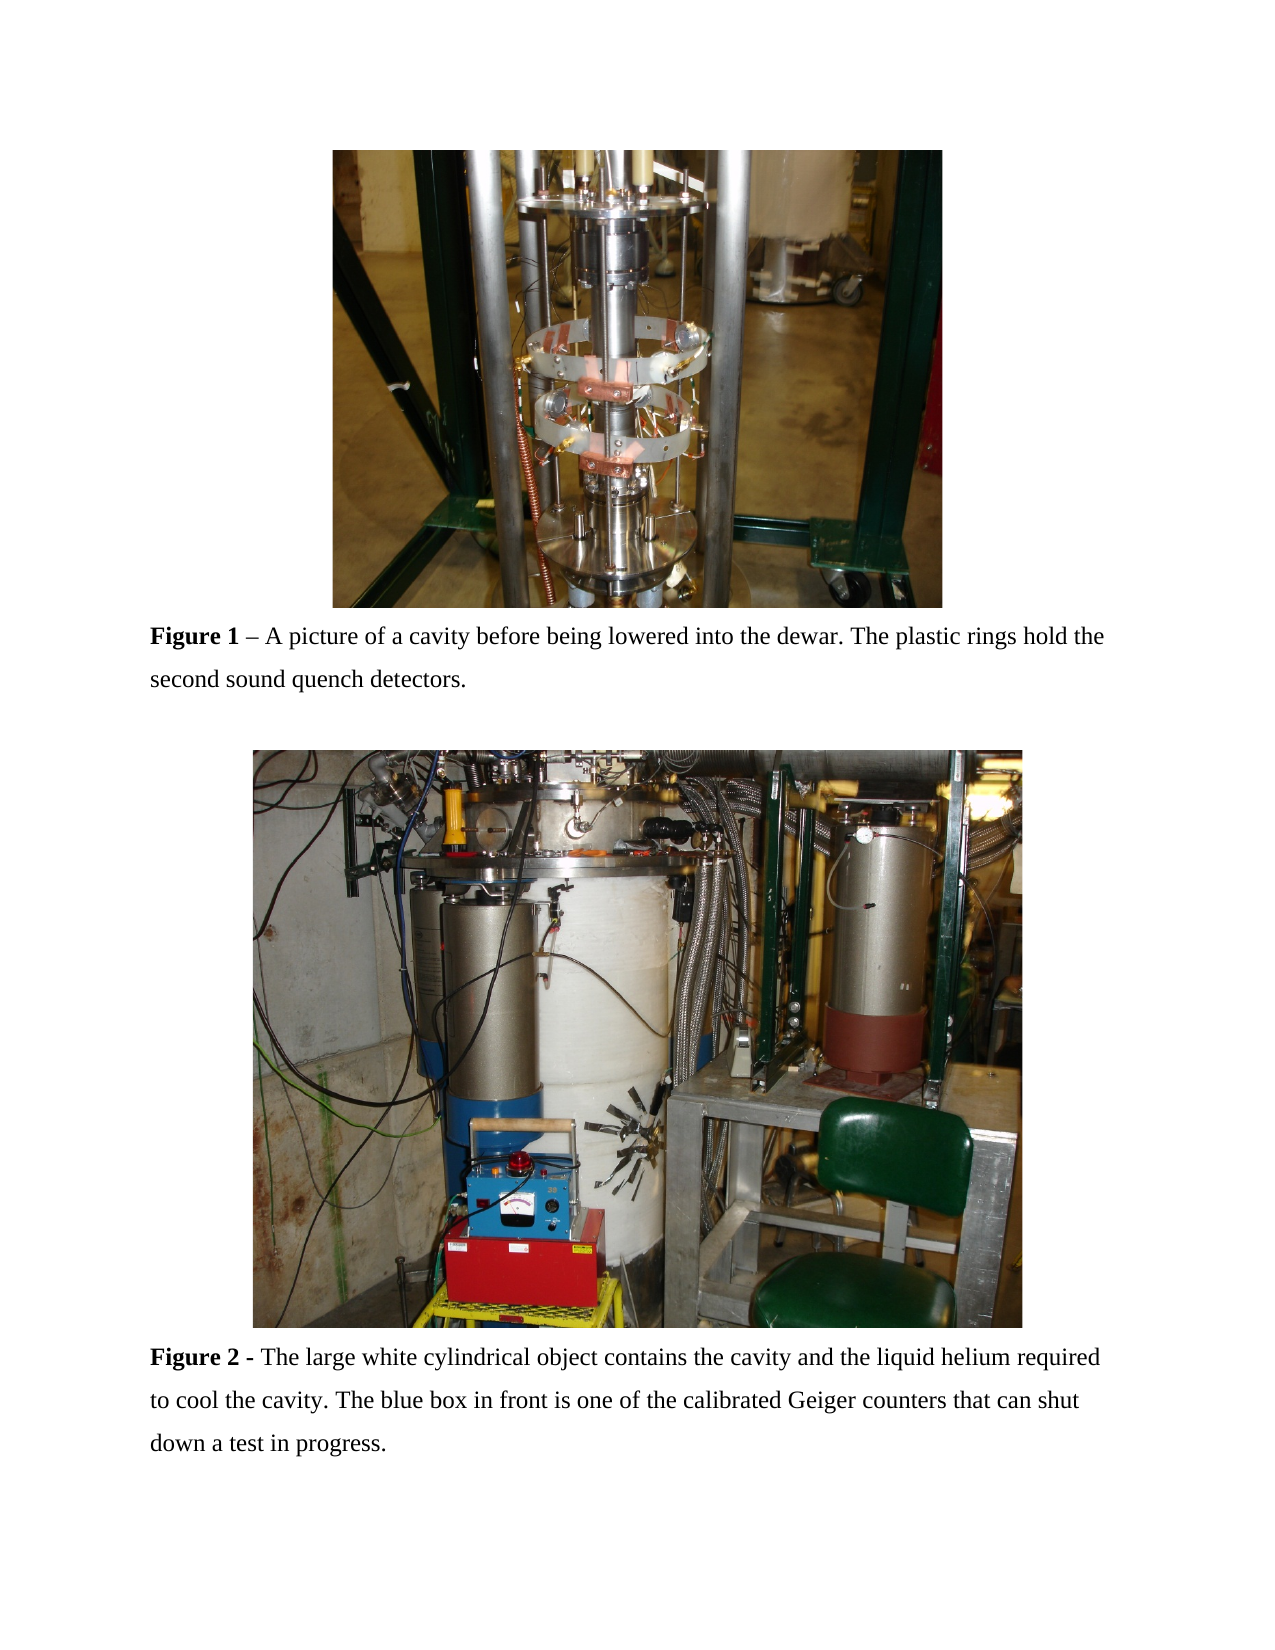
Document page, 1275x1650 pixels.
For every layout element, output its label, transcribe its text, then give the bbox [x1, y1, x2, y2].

picture [252, 750, 1023, 1328]
text Figure 2 - The large white cylindrical object contains the cavity and the liquid helium required to cool the cavity. The blue box in front is one of the calibrated Geiger counters that can shut down a test in progress. [150, 1342, 1125, 1457]
picture [332, 150, 943, 608]
text Figure 1 – A picture of a cavity before being lowered into the dewar. The plastic rings hold the second sound quench detectors. [150, 621, 1125, 693]
